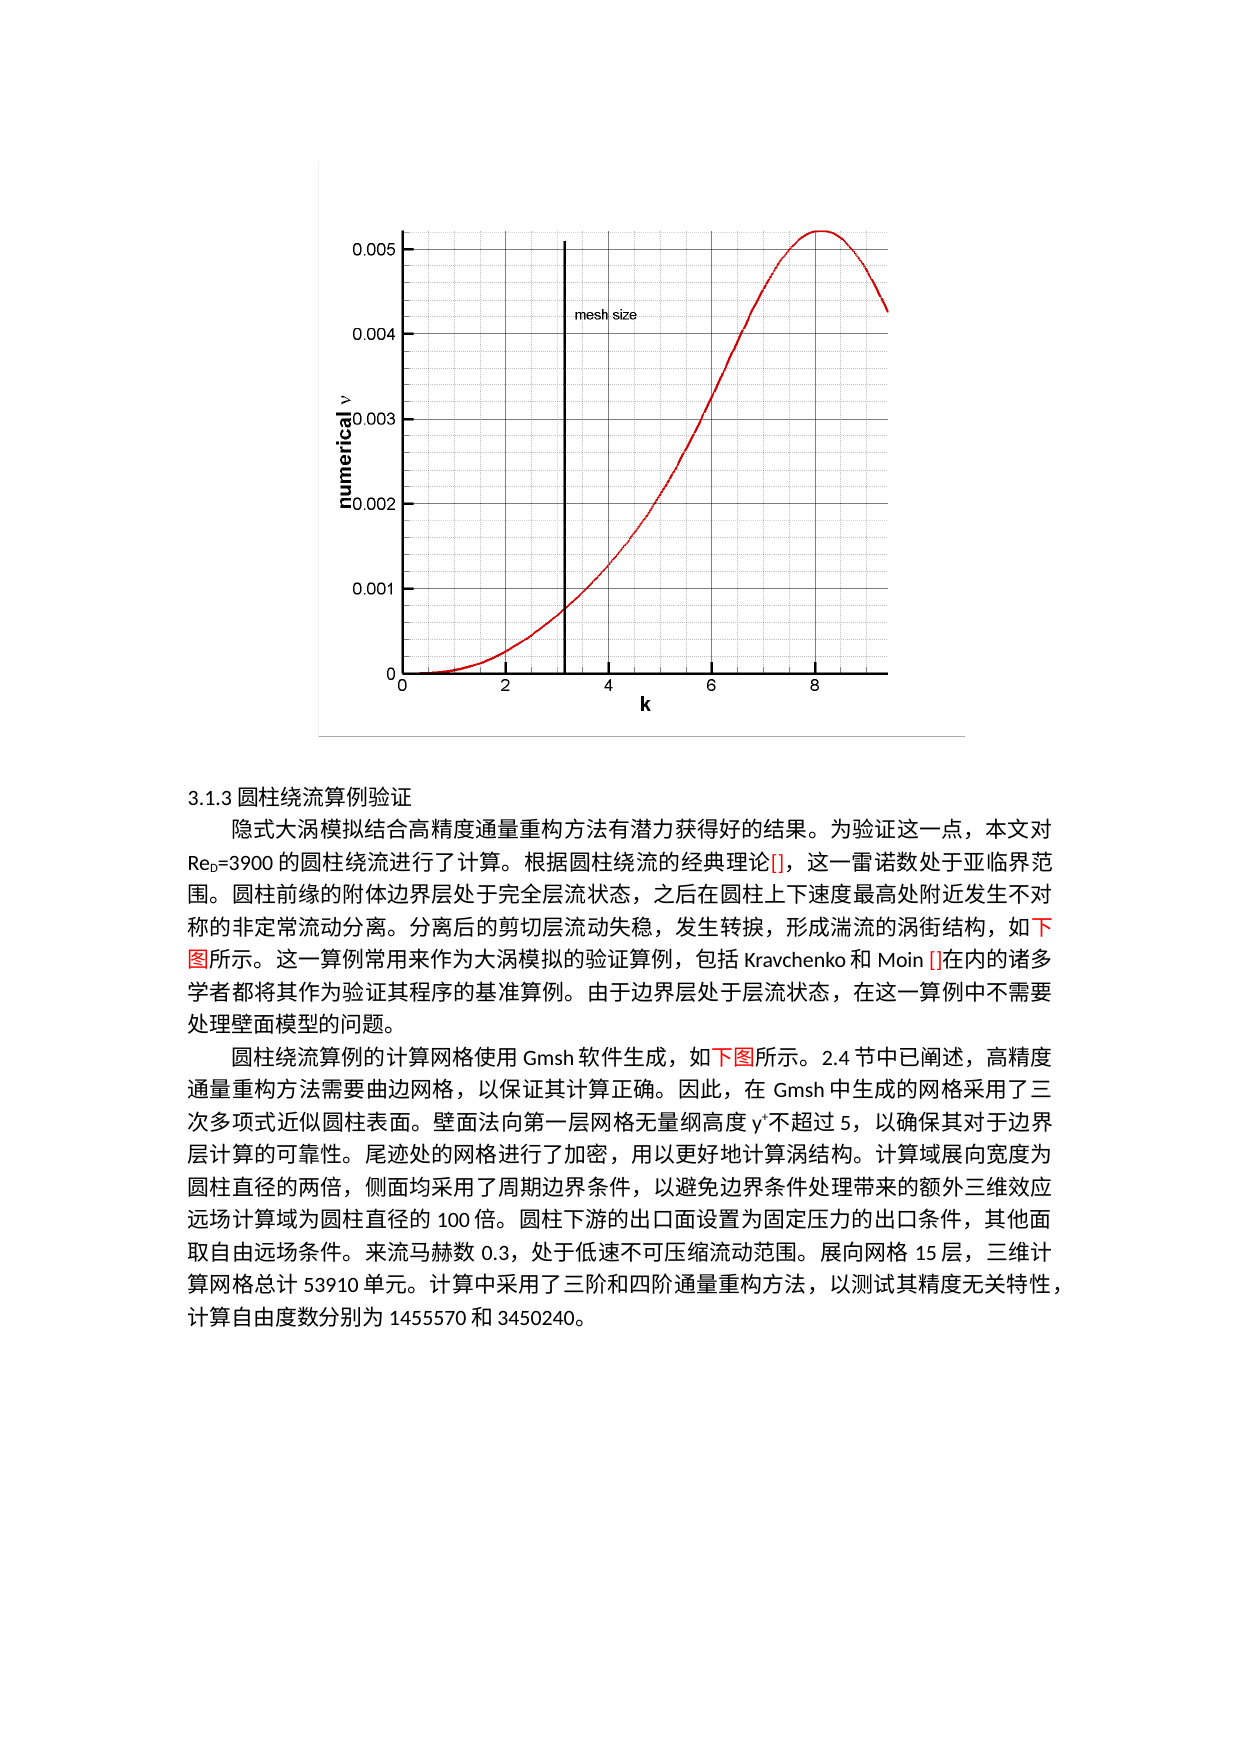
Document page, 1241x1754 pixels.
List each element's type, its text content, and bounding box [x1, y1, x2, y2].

text 圆柱绕流算例的计算网格使用Gmsh软件生成，如下图所示。2.4节中已阐述，高精度通量重构方法需要曲边网格，以保证其计算正确。因此，在Gmsh中生成的网格采用了三次多项式近似圆柱表面。壁面法向第一层网格无量纲高度y+不超过5，以确保其对于边界层计算的可靠性。尾迹处的网格进行了加密，用以更好地计算涡结构。计算域展向宽度为圆柱直径的两倍，侧面均采用了周期边界条件，以避免边界条件处理带来的额外三维效应。远场计算域为圆柱直径的100倍。圆柱下游的出口面设置为固定压力的出口条件，其他面取自由远场条件。来流马赫数0.3，处于低速不可压缩流动范围。展向网格15层，三维计算网格总计53910单元。计算中采用了三阶和四阶通量重构方法，以测试其精度无关特性，计算自由度数分别为1455570和3450240。 [187, 1039, 1053, 1332]
text 隐式大涡模拟结合高精度通量重构方法有潜力获得好的结果。为验证这一点，本文对ReD=3900的圆柱绕流进行了计算。根据圆柱绕流的经典理论[]，这一雷诺数处于亚临界范围。圆柱前缘的附体边界层处于完全层流状态，之后在圆柱上下速度最高处附近发生不对称的非定常流动分离。分离后的剪切层流动失稳，发生转捩，形成湍流的涡街结构，如下图所示。这一算例常用来作为大涡模拟的验证算例，包括Kravchenko和Moin []在内的诸多学者都将其作为验证其程序的基准算例。由于边界层处于层流状态，在这一算例中不需要处理壁面模型的问题。 [187, 812, 1053, 1039]
text 3.1.3 圆柱绕流算例验证 [187, 779, 1053, 812]
picture [318, 162, 965, 737]
